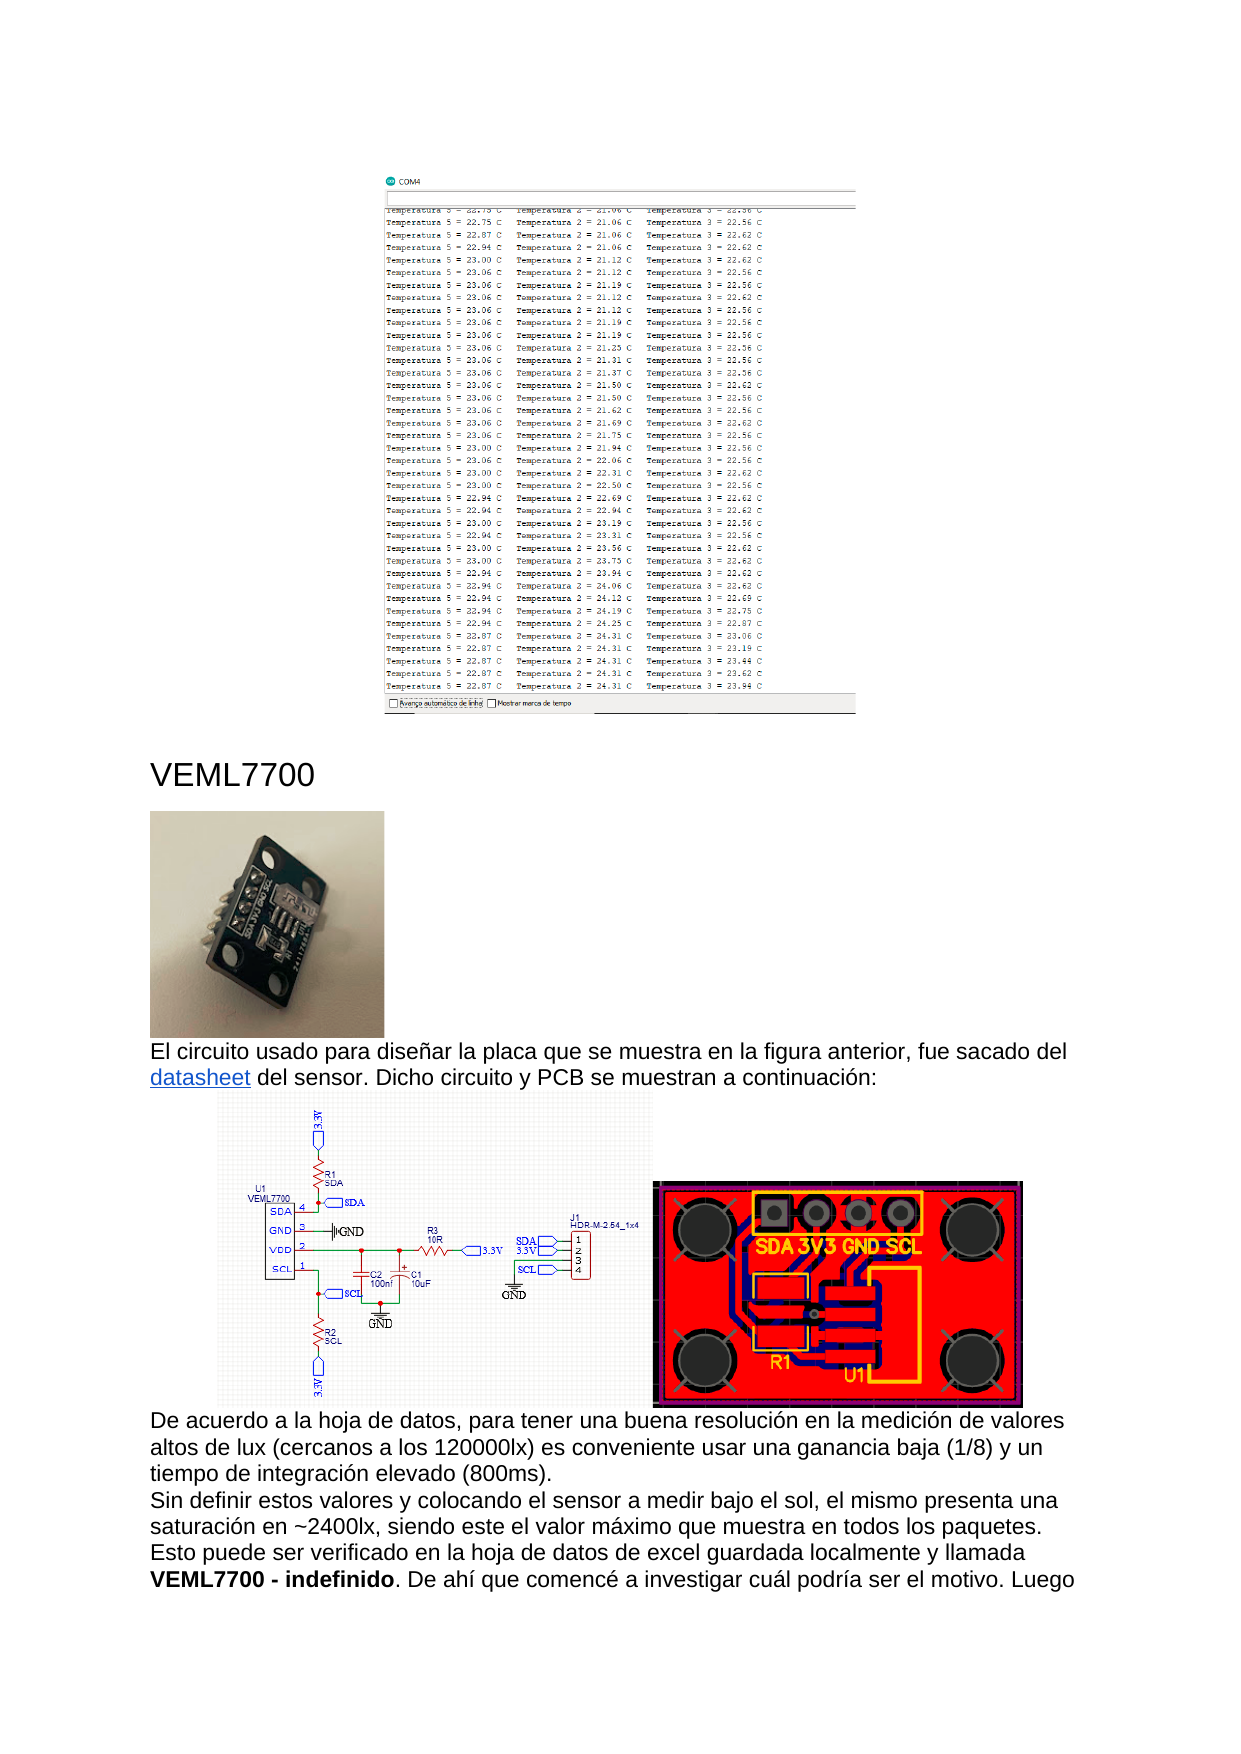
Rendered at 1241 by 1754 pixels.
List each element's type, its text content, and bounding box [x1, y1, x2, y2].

subtitle VEML7700 [150, 755, 1090, 793]
text El circuito usado para diseñar la placa que se muestra en la figura anterior, fue sacado del datasheet del sensor. Dicho circuito y PCB se muestran a continuación: [150, 1038, 1090, 1090]
picture [150, 811, 385, 1038]
text De acuerdo a la hoja de datos, para tener una buena resolución en la medición de valores altos de lux (cercanos a los 120000lx) es conveniente usar una ganancia baja (1/8) y un tiempo de integración elevado (800ms). [150, 1407, 1090, 1487]
picture [217, 1090, 1023, 1408]
picture [384, 175, 856, 714]
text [150, 1487, 1090, 1592]
